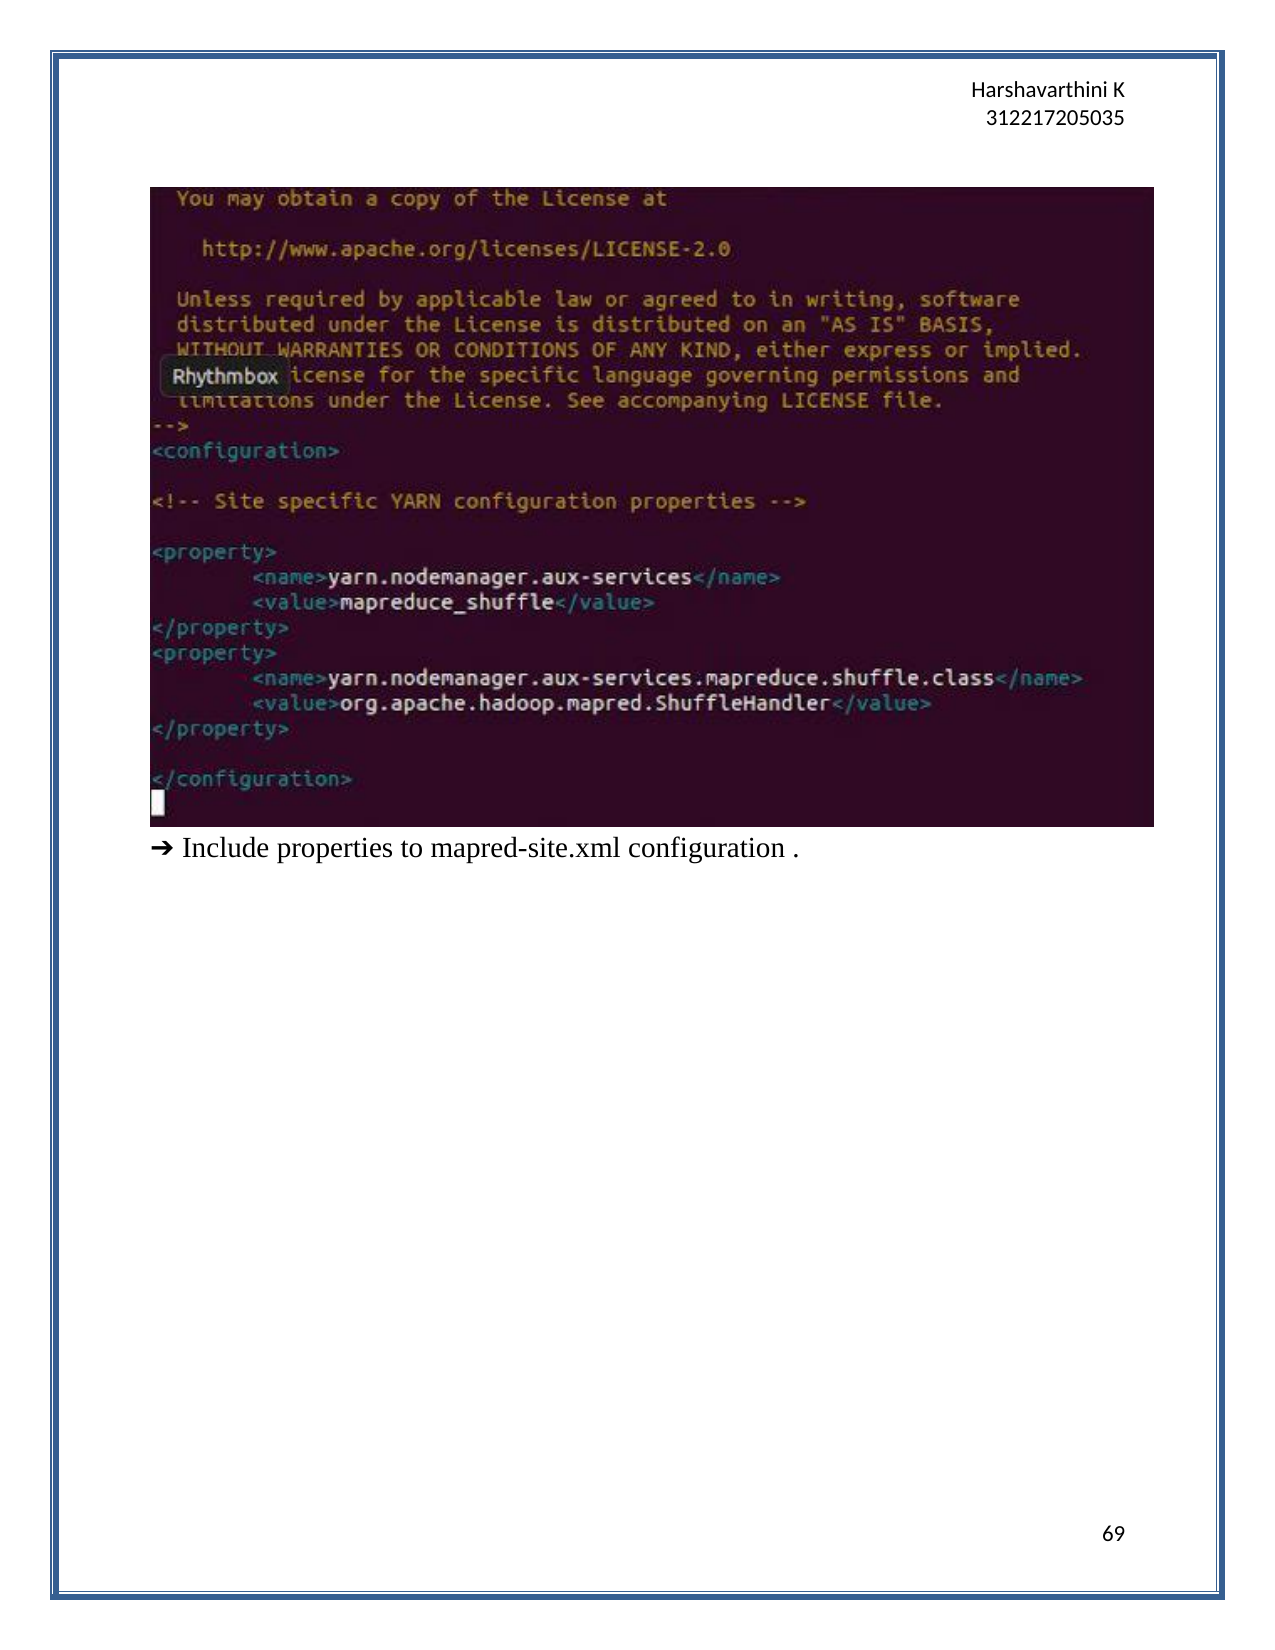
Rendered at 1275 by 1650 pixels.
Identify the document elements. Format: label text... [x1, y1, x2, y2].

text ➔ Include properties to mapred-site.xml configuration . [150, 827, 1125, 866]
picture [150, 187, 1154, 827]
